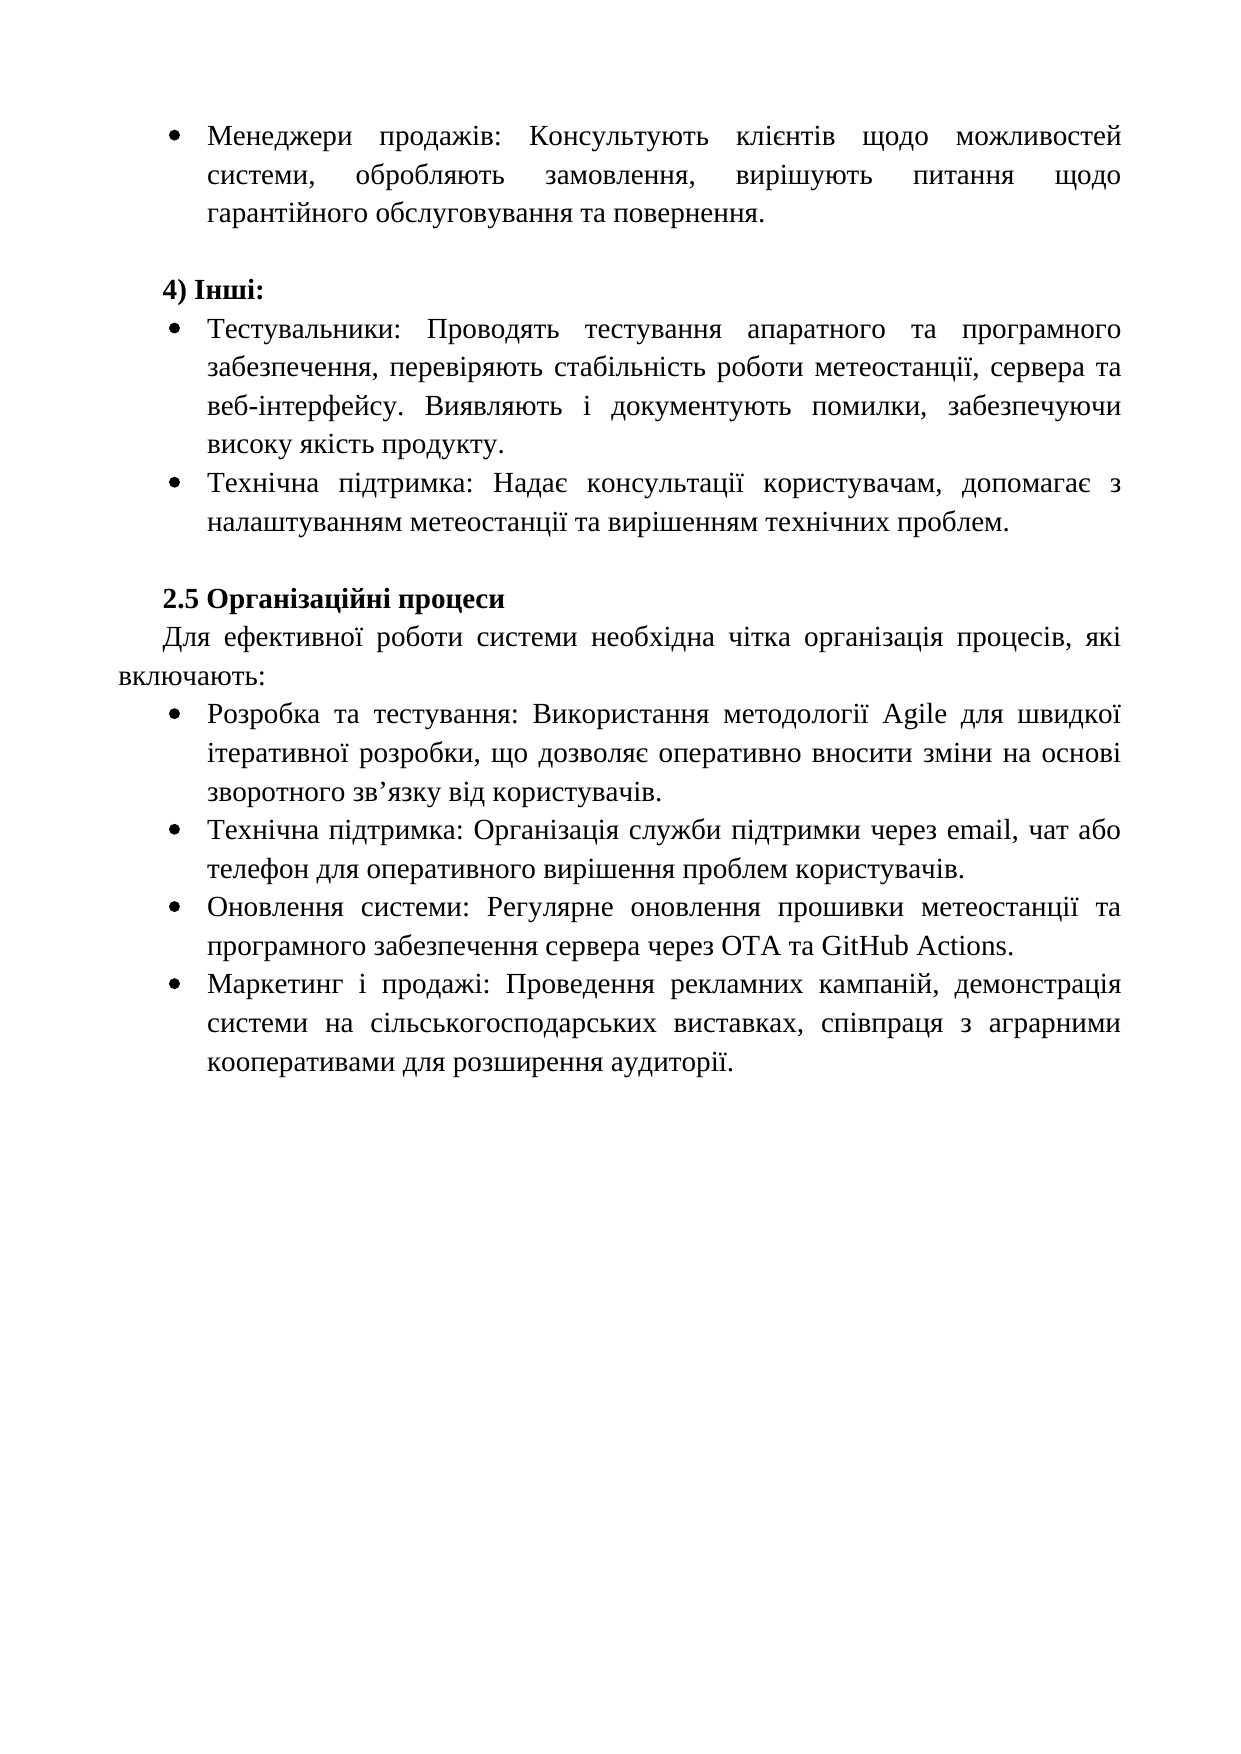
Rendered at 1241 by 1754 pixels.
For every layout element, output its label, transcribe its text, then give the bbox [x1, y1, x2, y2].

list Тестувальники: Проводять тестування апаратного та програмного забезпечення, перевіряють стабільність роботи метеостанції, сервера та веб-інтерфейсу. Виявляють і документують помилки, забезпечуючи високу якість продукту. [169, 311, 1122, 460]
list Технічна підтримка: Організація служби підтримки через email, чат або телефон для оперативного вирішення проблем користувачів. [169, 812, 1122, 884]
list Маркетинг і продажі: Проведення рекламних кампаній, демонстрація системи на сільськогосподарських виставках, співпраця з аграрними кооперативами для розширення аудиторії. [169, 967, 1122, 1077]
list Технічна підтримка: Надає консультації користувачам, допомагає з налаштуванням метеостанції та вирішенням технічних проблем. [169, 465, 1122, 537]
text 2.5 Організаційні процеси [118, 581, 1122, 614]
list Оновлення системи: Регулярне оновлення прошивки метеостанції та програмного забезпечення сервера через OTA та GitHub Actions. [169, 889, 1122, 962]
list Розробка та тестування: Використання методології Agile для швидкої ітеративної розробки, що дозволяє оперативно вносити зміни на основі зворотного зв’язку від користувачів. [169, 697, 1122, 807]
list Менеджери продажів: Консультують клієнтів щодо можливостей системи, обробляють замовлення, вирішують питання щодо гарантійного обслуговування та повернення. [169, 118, 1122, 229]
text Для ефективної роботи системи необхідна чітка організація процесів, які включають: [118, 619, 1122, 692]
text 4) Інші: [118, 272, 1122, 306]
